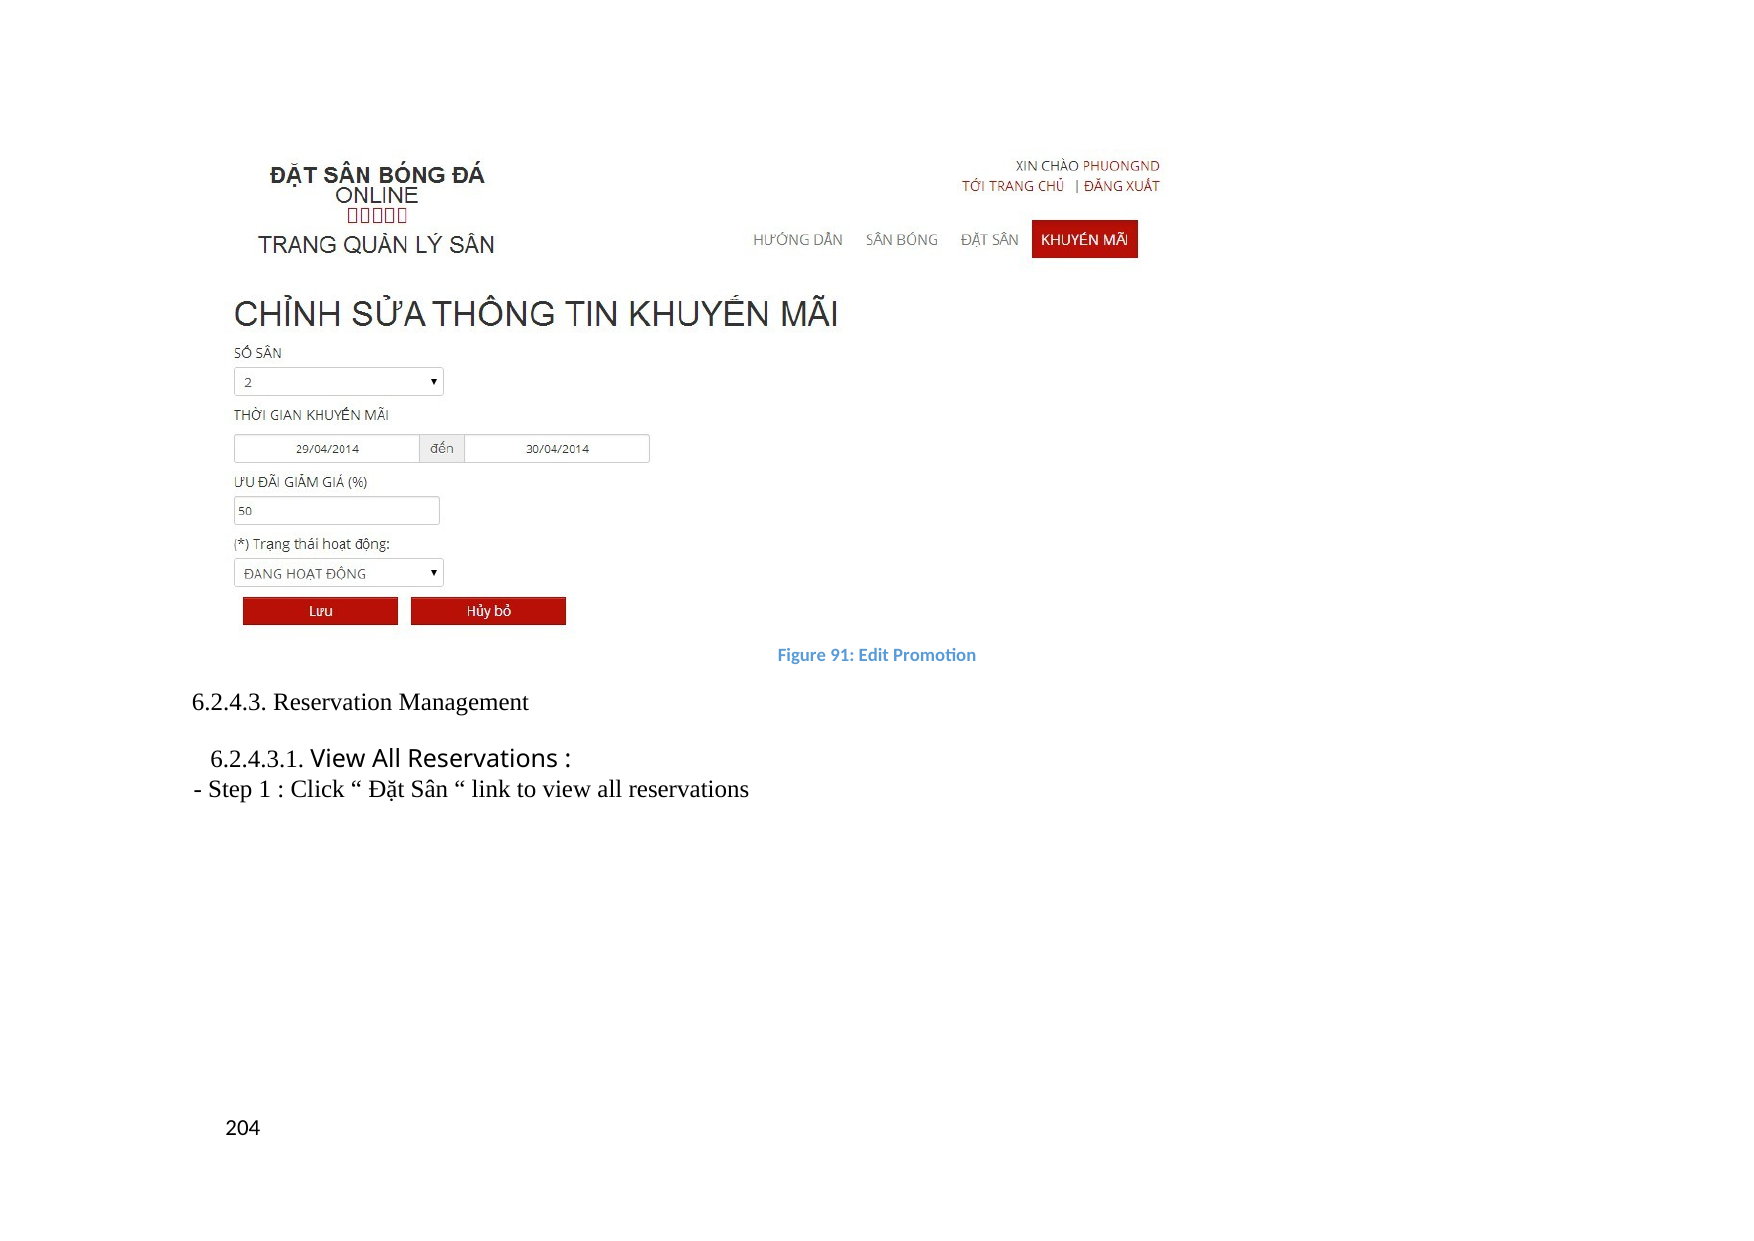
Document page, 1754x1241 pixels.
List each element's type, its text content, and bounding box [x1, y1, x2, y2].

picture [193, 149, 1169, 643]
text - Step 1 : Click “ Đặt Sân “ link to view all reservations [193, 774, 1604, 803]
subtitle Reservation Management [192, 687, 1604, 716]
subtitle View All Reservations : [210, 741, 1604, 774]
text Figure 91: Edit Promotion [150, 644, 1604, 667]
